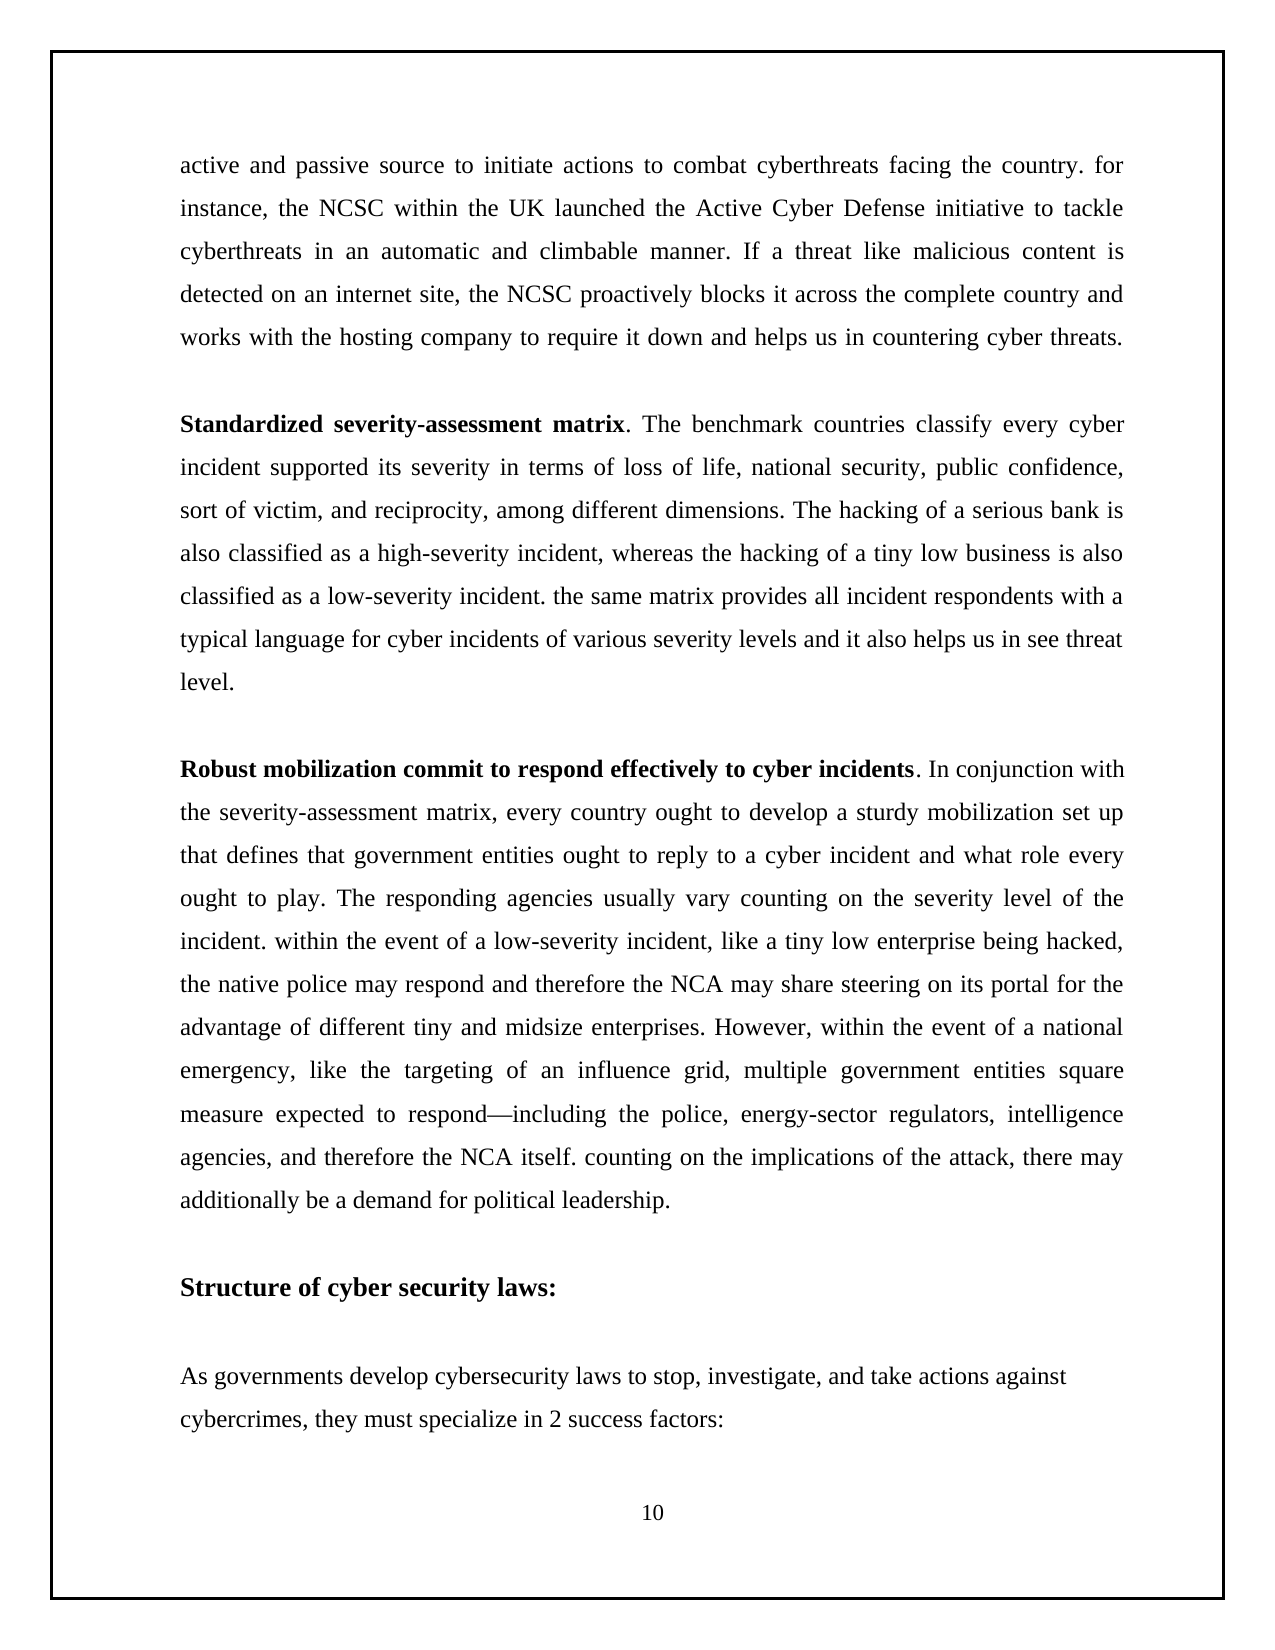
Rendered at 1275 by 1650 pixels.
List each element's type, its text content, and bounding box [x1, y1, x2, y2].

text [180, 150, 1125, 1214]
text As governments develop cybersecurity laws to stop, investigate, and take actions against cybercrimes, they must specialize in 2 success factors: [180, 1361, 1125, 1433]
text Structure of cyber security laws: [180, 1271, 1125, 1302]
